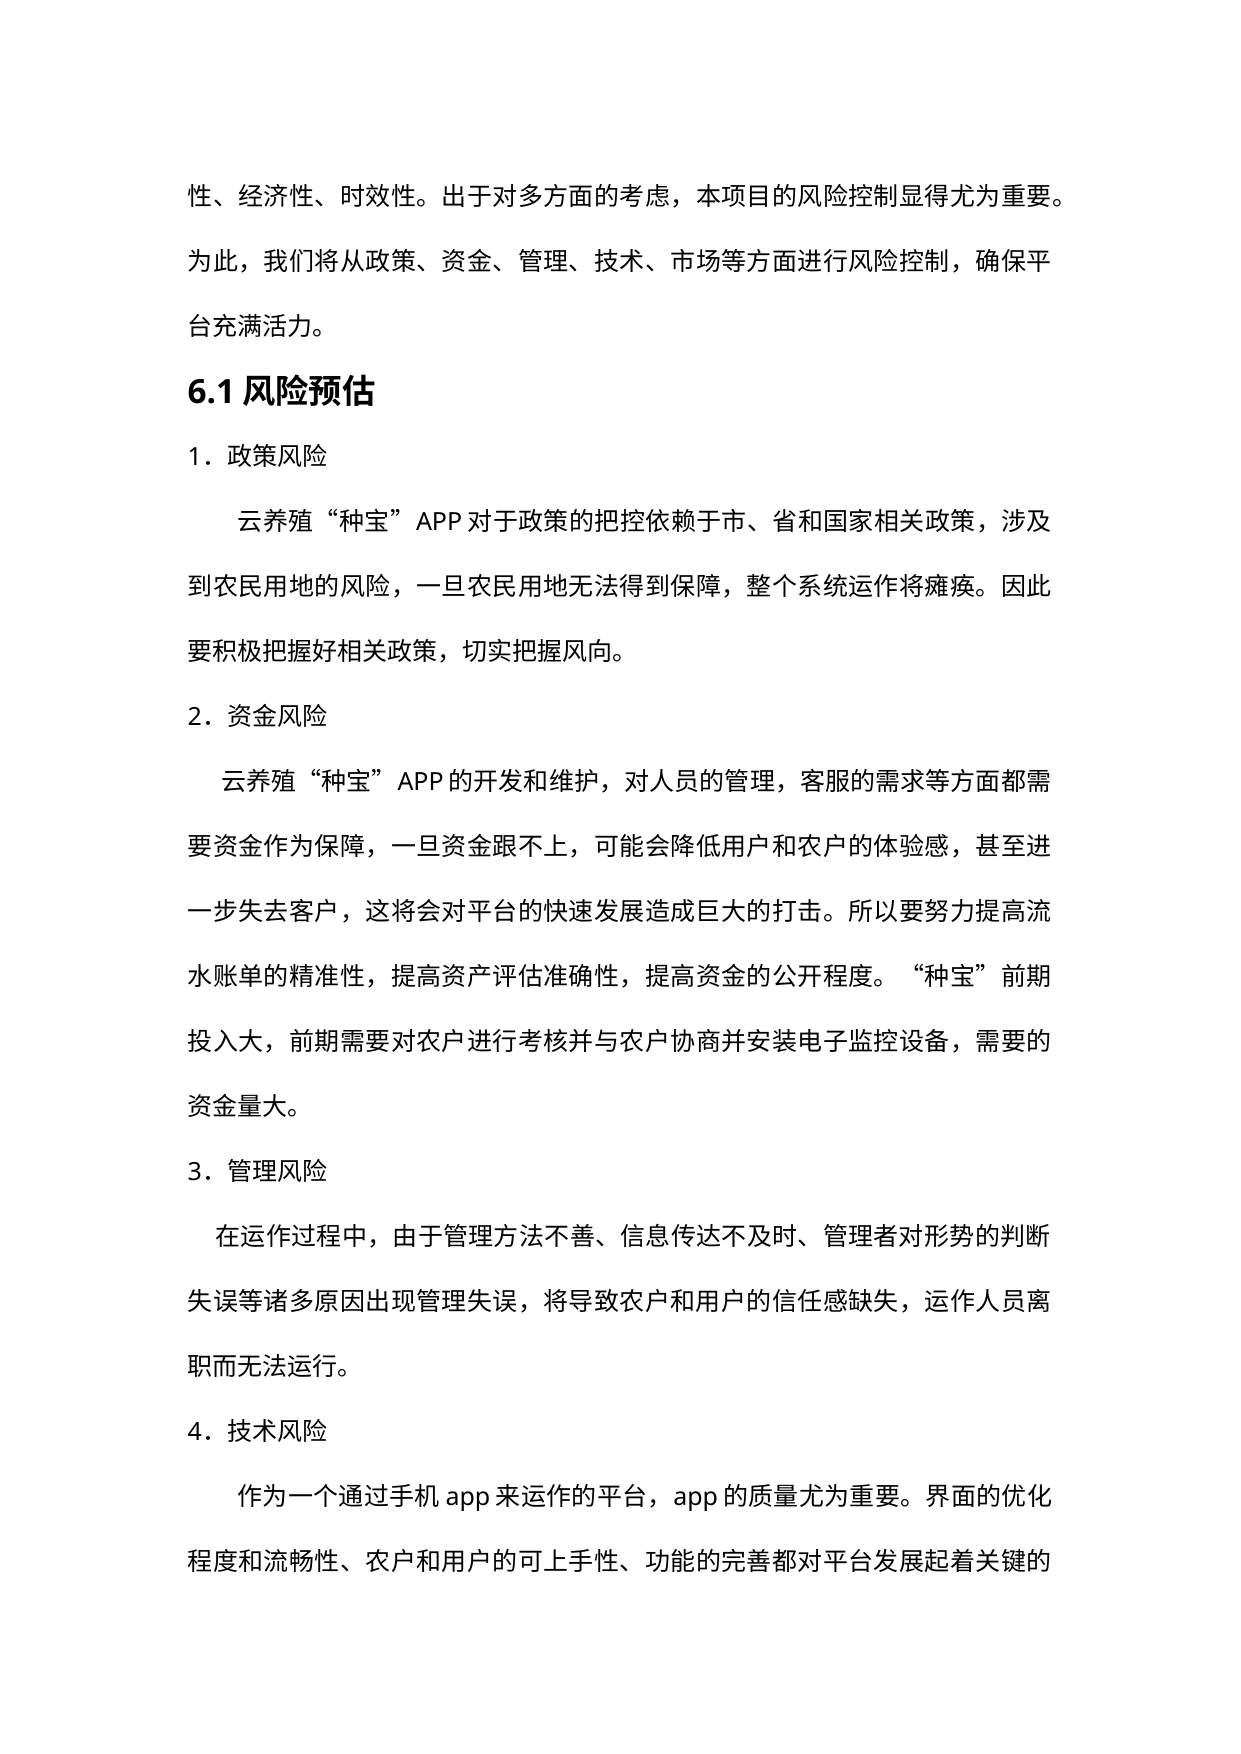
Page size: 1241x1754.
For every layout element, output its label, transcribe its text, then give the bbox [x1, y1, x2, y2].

text 云养殖“种宝”APP对于政策的把控依赖于市、省和国家相关政策，涉及到农民用地的风险，一旦农民用地无法得到保障，整个系统运作将瘫痪。因此要积极把握好相关政策，切实把握风向。 [187, 487, 1053, 682]
text 云养殖“种宝”APP的开发和维护，对人员的管理，客服的需求等方面都需要资金作为保障，一旦资金跟不上，可能会降低用户和农户的体验感，甚至进一步失去客户，这将会对平台的快速发展造成巨大的打击。所以要努力提高流水账单的精准性，提高资产评估准确性，提高资金的公开程度。“种宝”前期投入大，前期需要对农户进行考核并与农户协商并安装电子监控设备，需要的资金量大。 [187, 747, 1053, 1137]
text 1．政策风险 [187, 422, 1053, 487]
text 3．管理风险 [187, 1137, 1053, 1202]
text 4．技术风险 [187, 1397, 1053, 1462]
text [187, 1462, 1053, 1592]
text 在运作过程中，由于管理方法不善、信息传达不及时、管理者对形势的判断失误等诸多原因出现管理失误，将导致农户和用户的信任感缺失，运作人员离职而无法运行。 [187, 1202, 1053, 1397]
text 6.1风险预估 [187, 357, 1053, 422]
text 2．资金风险 [187, 682, 1053, 747]
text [187, 162, 1053, 357]
